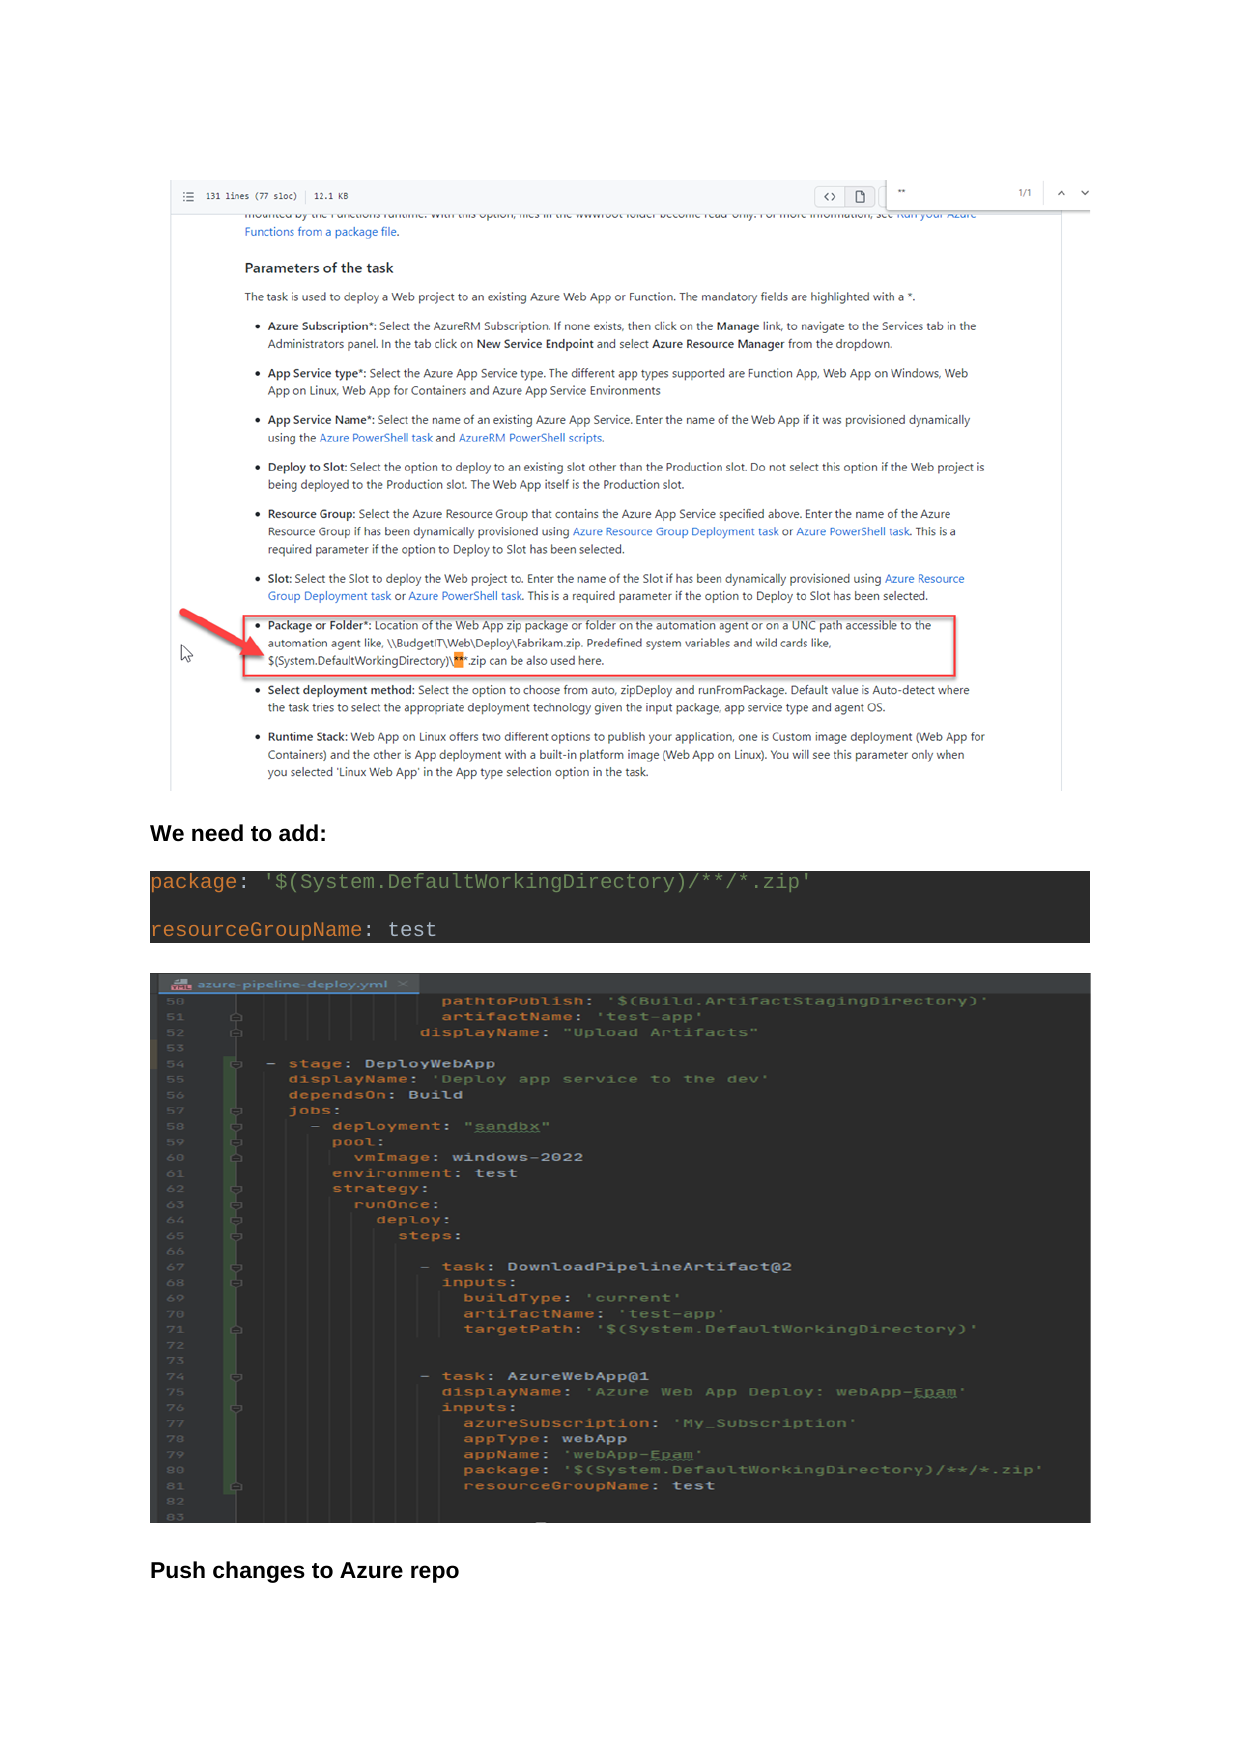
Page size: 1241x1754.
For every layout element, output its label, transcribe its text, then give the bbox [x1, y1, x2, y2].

text We need to add: [150, 819, 1090, 846]
picture [150, 973, 1091, 1523]
text resourceGroupName: test [150, 919, 1090, 943]
picture [150, 180, 1091, 791]
text package: '$(System.DefaultWorkingDirectory)/**/*.zip' [150, 871, 1090, 894]
text Push changes to Azure repo [150, 1557, 1090, 1583]
